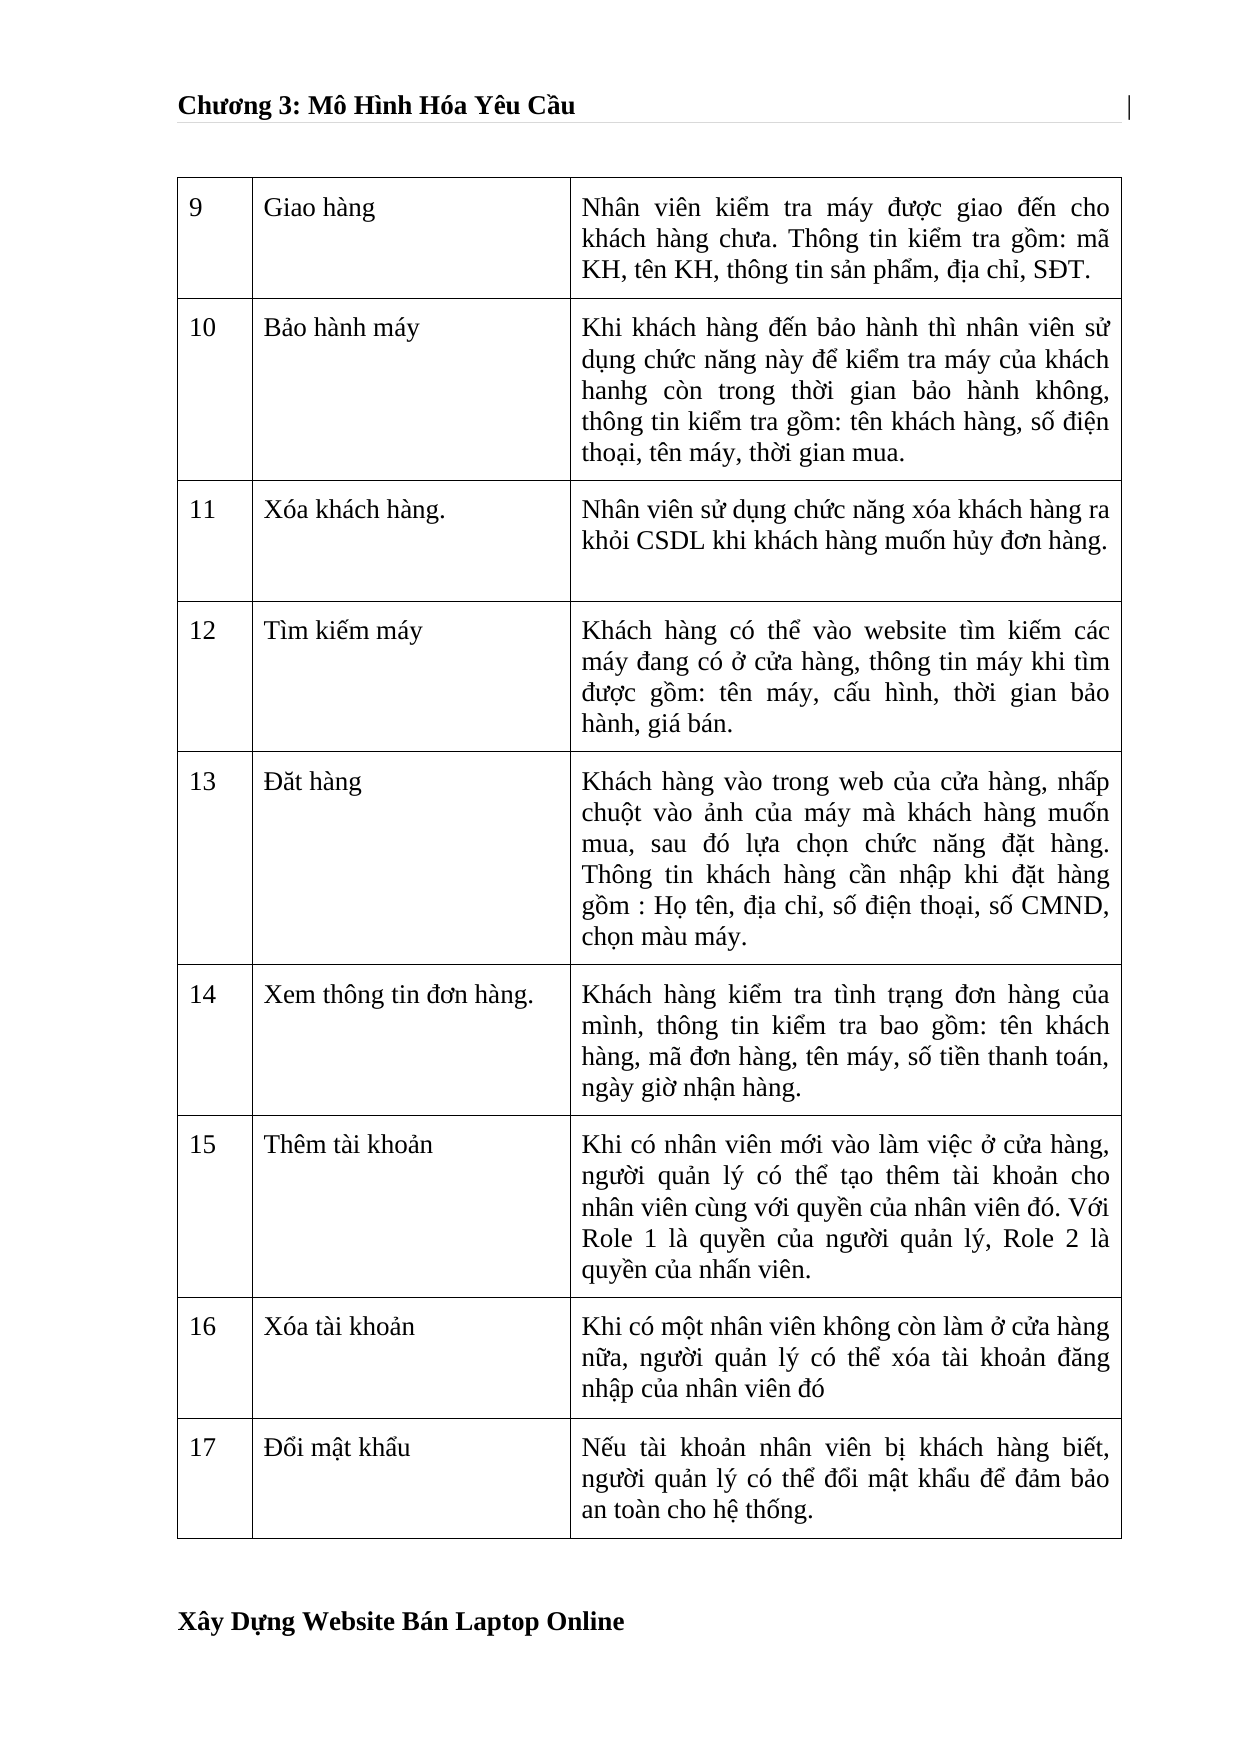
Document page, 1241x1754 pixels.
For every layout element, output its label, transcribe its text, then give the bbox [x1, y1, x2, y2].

table_cell Khi có một nhân viên không còn làm ở cửa hàng nữa, người quản lý có thể xóa tài khoản đăng nhập của nhân viên đó [571, 1298, 1121, 1417]
table_cell 12 [178, 602, 252, 751]
table_cell Khi khách hàng đến bảo hành thì nhân viên sử dụng chức năng này để kiểm tra máy của khách hanhg còn trong thời gian bảo hành không, thông tin kiểm tra gồm: tên khách hàng, số điện thoại, tên máy, thời gian mua. [571, 299, 1121, 480]
table_cell Khách hàng kiểm tra tình trạng đơn hàng của mình, thông tin kiểm tra bao gồm: tên khách hàng, mã đơn hàng, tên máy, số tiền thanh toán, ngày giờ nhận hàng. [571, 965, 1121, 1115]
table_cell Nhân viên sử dụng chức năng xóa khách hàng ra khỏi CSDL khi khách hàng muốn hủy đơn hàng. [571, 481, 1121, 601]
table_cell Khách hàng có thể vào website tìm kiếm các máy đang có ở cửa hàng, thông tin máy khi tìm được gồm: tên máy, cấu hình, thời gian bảo hành, giá bán. [571, 602, 1121, 751]
table_cell Khách hàng vào trong web của cửa hàng, nhấp chuột vào ảnh của máy mà khách hàng muốn mua, sau đó lựa chọn chức năng đặt hàng. Thông tin khách hàng cần nhập khi đặt hàng gồm : Họ tên, địa chỉ, số điện thoại, số CMND, chọn màu máy. [571, 752, 1121, 964]
table_cell Nếu tài khoản nhân viên bị khách hàng biết, người quản lý có thể đổi mật khẩu để đảm bảo an toàn cho hệ thống. [571, 1419, 1121, 1538]
table_cell Xóa tài khoản [253, 1298, 570, 1417]
table_cell 10 [178, 299, 252, 480]
table_cell 15 [178, 1116, 252, 1297]
table_cell 13 [178, 752, 252, 964]
table_cell 9 [178, 178, 252, 298]
table_cell Xóa khách hàng. [253, 481, 570, 601]
table_cell Nhân viên kiểm tra máy được giao đến cho khách hàng chưa. Thông tin kiểm tra gồm: mã KH, tên KH, thông tin sản phẩm, địa chỉ, SĐT. [571, 178, 1121, 298]
table_cell Giao hàng [253, 178, 570, 298]
table_cell Tìm kiếm máy [253, 602, 570, 751]
table_cell Xem thông tin đơn hàng. [253, 965, 570, 1115]
table_cell 14 [178, 965, 252, 1115]
table_cell Thêm tài khoản [253, 1116, 570, 1297]
table_cell Đăt hàng [253, 752, 570, 964]
table_cell Đổi mật khẩu [253, 1419, 570, 1538]
table_cell Khi có nhân viên mới vào làm việc ở cửa hàng, người quản lý có thể tạo thêm tài khoản cho nhân viên cùng với quyền của nhân viên đó. Với Role 1 là quyền của người quản lý, Role 2 là quyền của nhấn viên. [571, 1116, 1121, 1297]
table_cell Bảo hành máy [253, 299, 570, 480]
table_cell 11 [178, 481, 252, 601]
table_cell 16 [178, 1298, 252, 1417]
table_cell 17 [178, 1419, 252, 1538]
